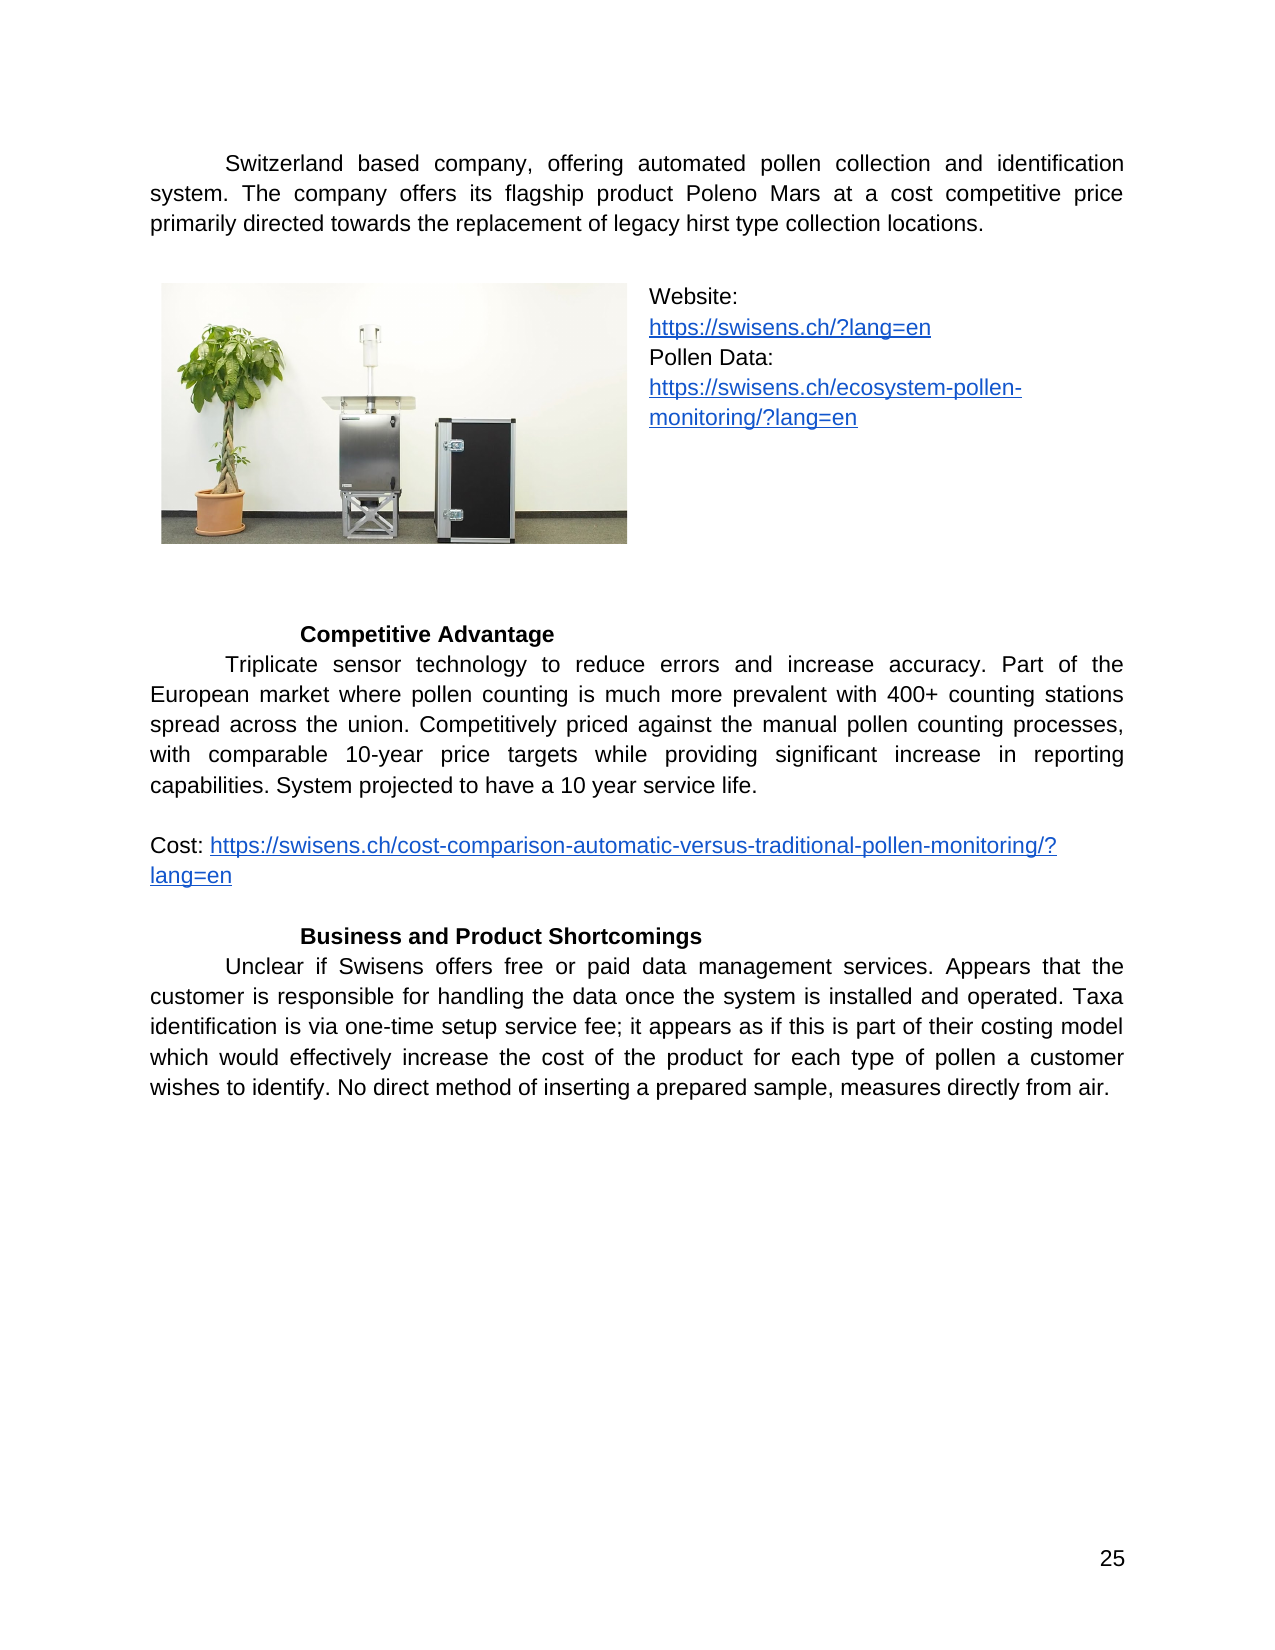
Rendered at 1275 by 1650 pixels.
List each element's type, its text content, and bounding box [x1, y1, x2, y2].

text Switzerland based company, offering automated pollen collection and identification system. The company offers its flagship product Poleno Mars at a cost competitive price primarily directed towards the replacement of legacy hirst type collection locations. [150, 150, 1125, 237]
text Unclear if Swisens offers free or paid data management services. Appears that the customer is responsible for handling the data once the system is installed and operated. Taxa identification is via one-time setup service fee; it appears as if this is part of their costing model which would effectively increase the cost of the product for each type of pollen a customer wishes to identify. No direct method of inserting a prepared sample, measures directly from air. [150, 953, 1125, 1100]
table_header [152, 273, 638, 558]
text Business and Product Shortcomings [225, 923, 1125, 949]
picture [161, 283, 628, 544]
text Triplicate sensor technology to reduce errors and increase accuracy. Part of the European market where pollen counting is much more prevalent with 400+ counting stations spread across the union. Competitively priced against the manual pollen counting processes, with comparable 10-year price targets while providing significant increase in reporting capabilities. System projected to have a 10 year service life. [150, 651, 1125, 798]
table_header Website: https://swisens.ch/?lang=en Pollen Data: https://swisens.ch/ecosystem-pollen-monitoring/?lang=en [640, 273, 1125, 558]
text Cost: https://swisens.ch/cost-comparison-automatic-versus-traditional-pollen-monitoring/?lang=en [150, 832, 1125, 888]
text Competitive Advantage [225, 621, 1125, 647]
